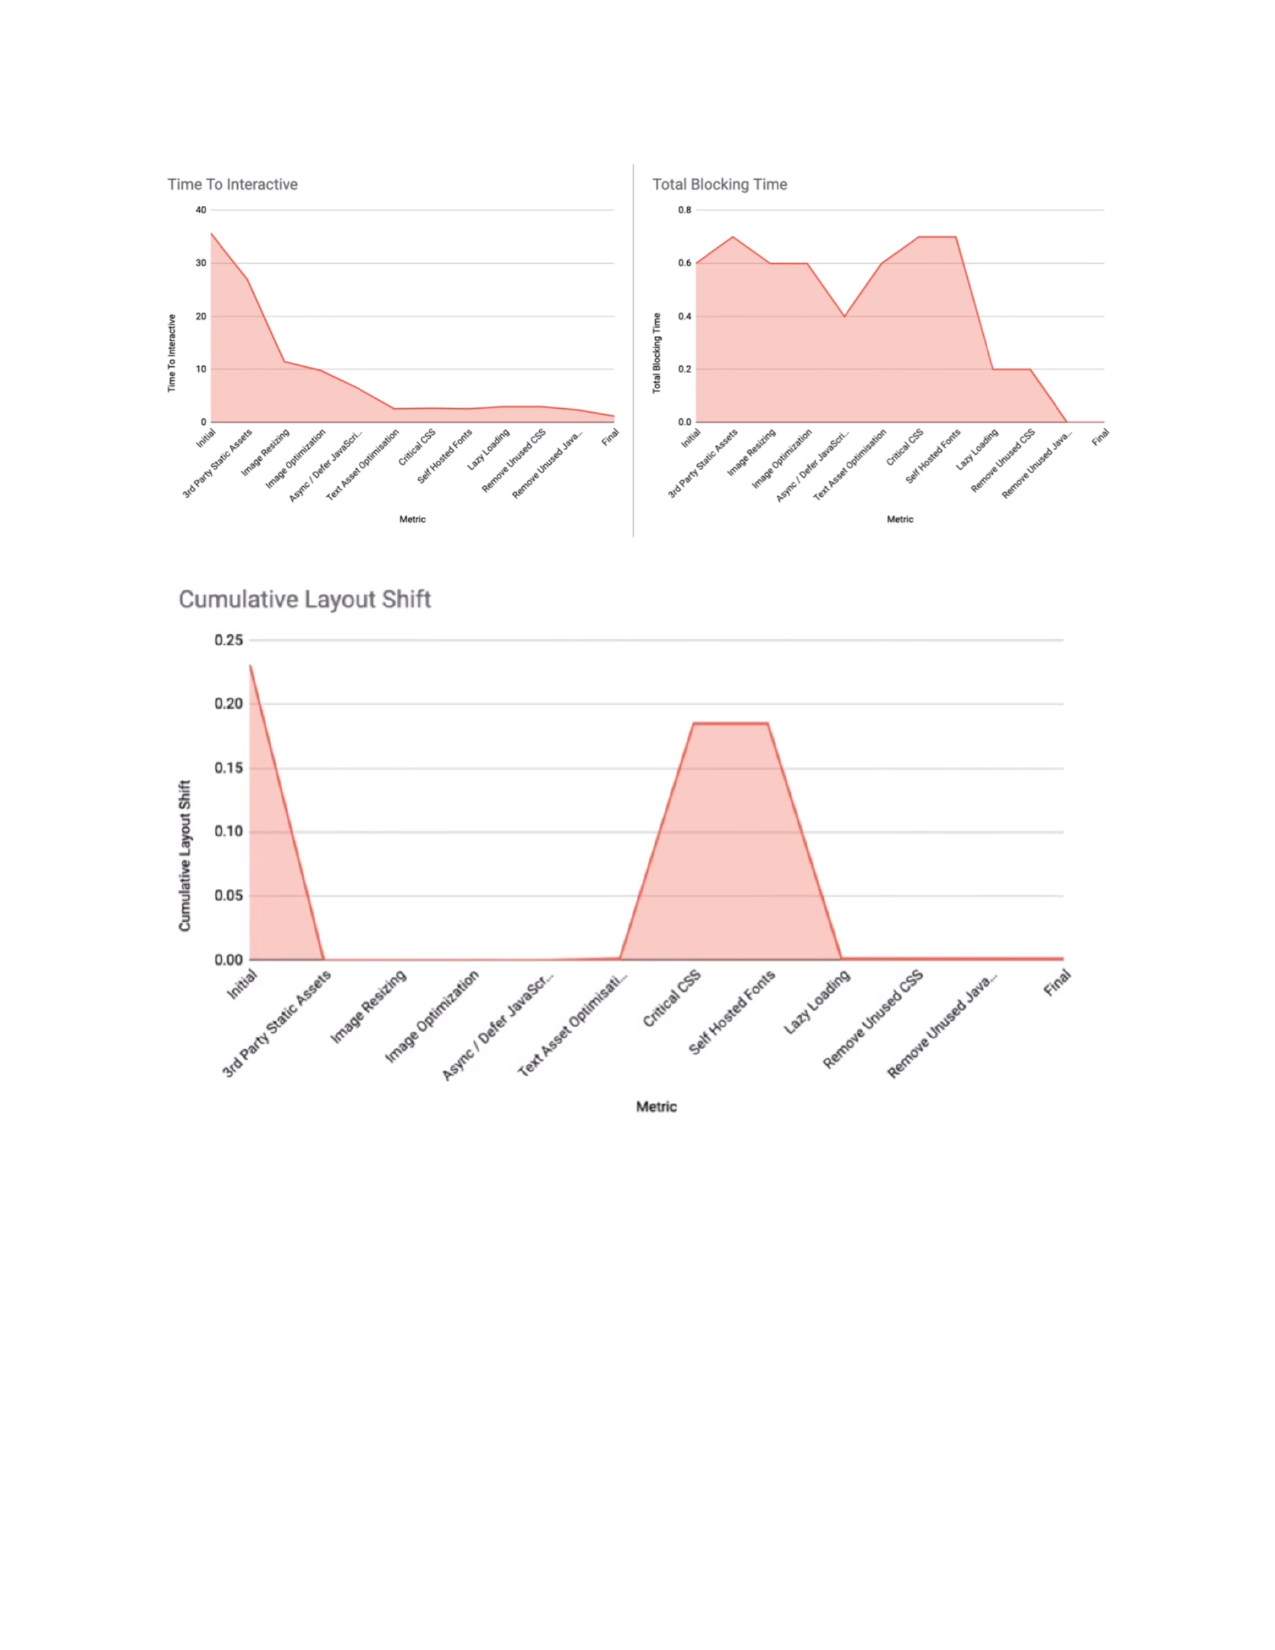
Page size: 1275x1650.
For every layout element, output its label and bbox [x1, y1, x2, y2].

picture [150, 573, 1125, 1125]
picture [150, 150, 1125, 555]
